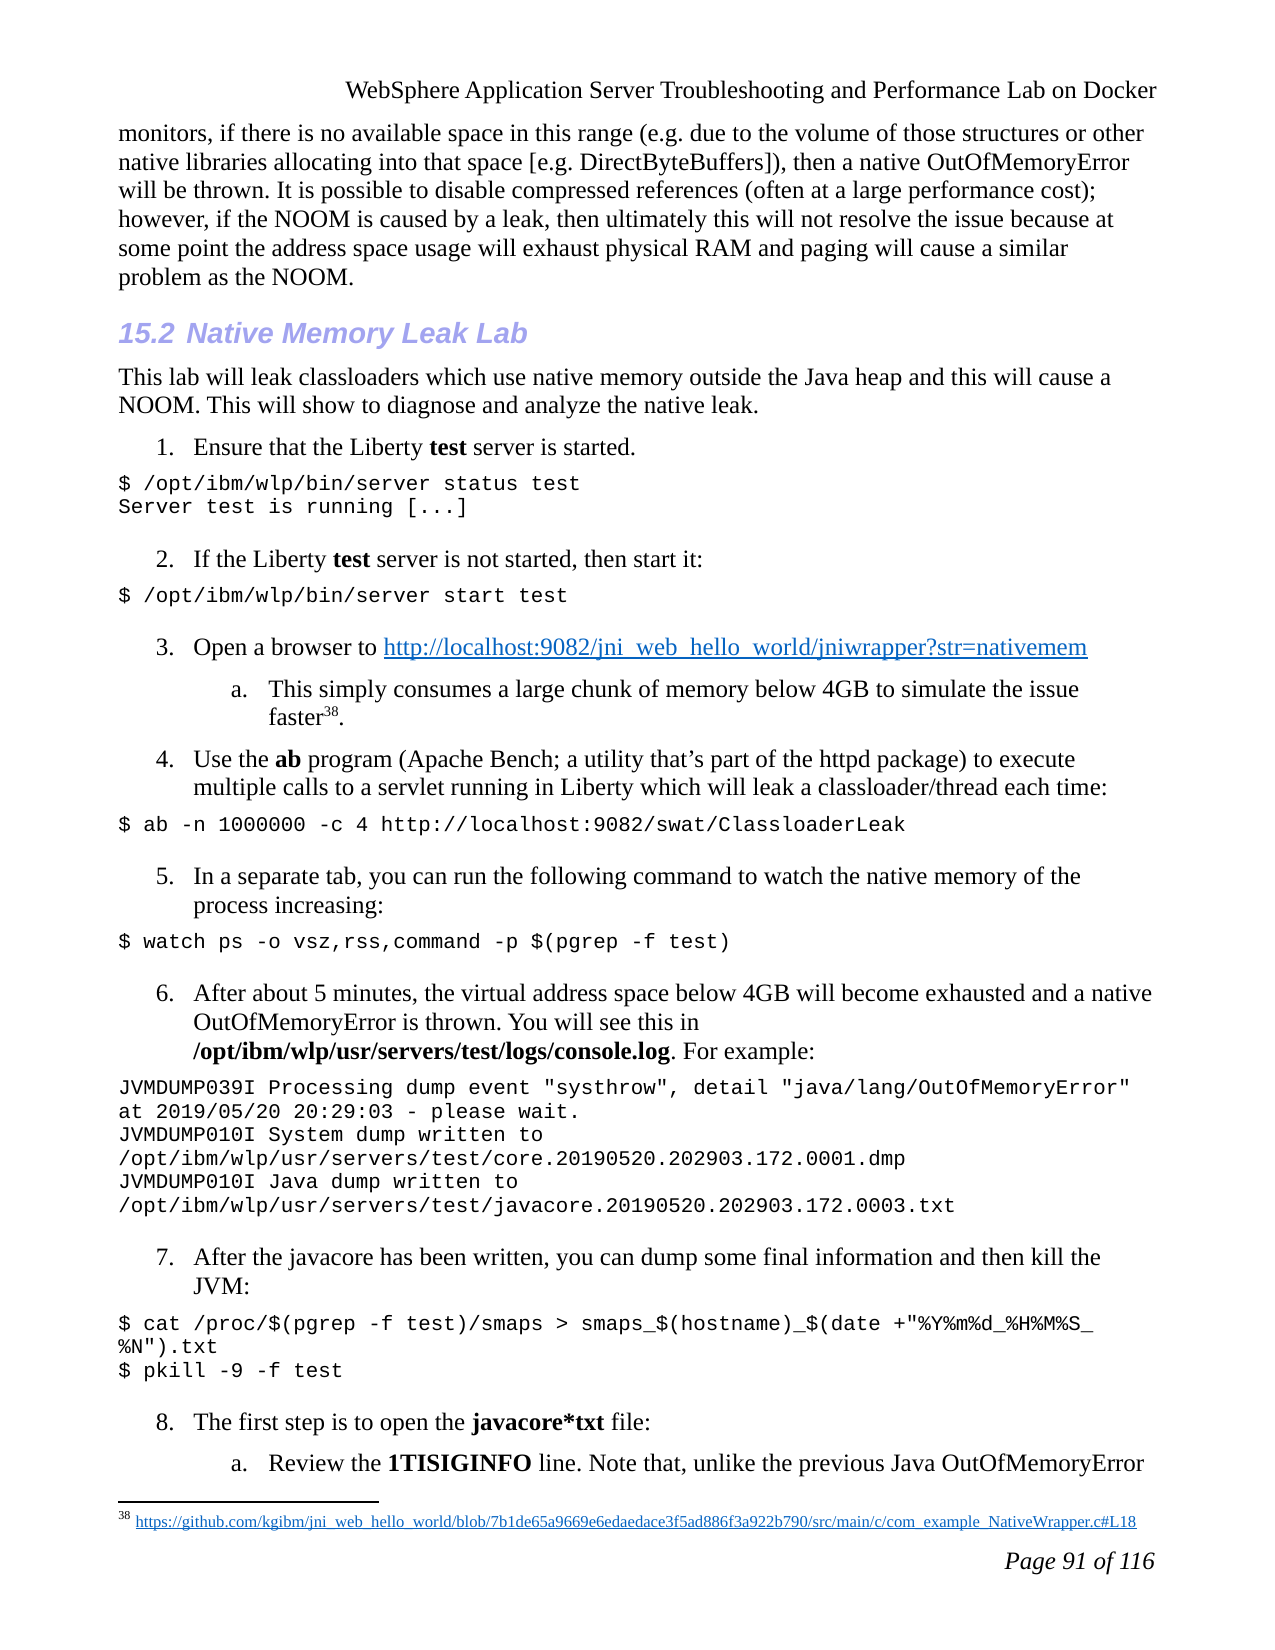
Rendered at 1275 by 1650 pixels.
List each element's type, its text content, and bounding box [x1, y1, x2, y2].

text $ watch ps -o vsz,rss,command -p $(pgrep -f test) [118, 931, 1157, 978]
list The first step is to open the javacore*txt file: [156, 1407, 1157, 1436]
subtitle Native Memory Leak Lab [118, 316, 1157, 349]
list If the Liberty test server is not started, then start it: [156, 544, 1157, 573]
text JVMDUMP010I Java dump written to /opt/ibm/wlp/usr/servers/test/javacore.20190520.202903.172.0003.txt [118, 1172, 1157, 1242]
text $ cat /proc/$(pgrep -f test)/smaps > smaps_$(hostname)_$(date +"%Y%m%d_%H%M%S_%N").txt $ pkill -9 -f test [118, 1312, 1157, 1407]
text $ /opt/ibm/wlp/bin/server start test [118, 585, 1157, 632]
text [118, 118, 1157, 291]
text $ /opt/ibm/wlp/bin/server status test Server test is running [...] [118, 473, 1157, 544]
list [231, 1448, 1157, 1477]
list After the javacore has been written, you can dump some final information and then kill the JVM: [156, 1242, 1157, 1300]
list In a separate tab, you can run the following command to watch the native memory of the process increasing: [156, 861, 1157, 918]
text $ ab -n 1000000 -c 4 http://localhost:9082/swat/ClassloaderLeak [118, 814, 1157, 837]
list This simply consumes a large chunk of memory below 4GB to simulate the issue faster. [231, 674, 1157, 731]
text JVMDUMP010I System dump written to /opt/ibm/wlp/usr/servers/test/core.20190520.202903.172.0001.dmp [118, 1124, 1157, 1172]
list Ensure that the Liberty test server is started. [156, 432, 1157, 460]
list After about 5 minutes, the virtual address space below 4GB will become exhausted and a native OutOfMemoryError is thrown. You will see this in /opt/ibm/wlp/usr/servers/test/logs/console.log. For example: [156, 978, 1157, 1064]
text JVMDUMP039I Processing dump event "systhrow", detail "java/lang/OutOfMemoryError" at 2019/05/20 20:29:03 - please wait. [118, 1077, 1157, 1124]
list Open a browser to http://localhost:9082/jni_web_hello_world/jniwrapper?str=nativemem [156, 632, 1157, 661]
list Use the ab program (Apache Bench; a utility that’s part of the httpd package) to execute multiple calls to a servlet running in Liberty which will leak a classloader/thread each time: [156, 744, 1157, 801]
text This lab will leak classloaders which use native memory outside the Java heap and this will cause a NOOM. This will show to diagnose and analyze the native leak. [118, 362, 1157, 419]
